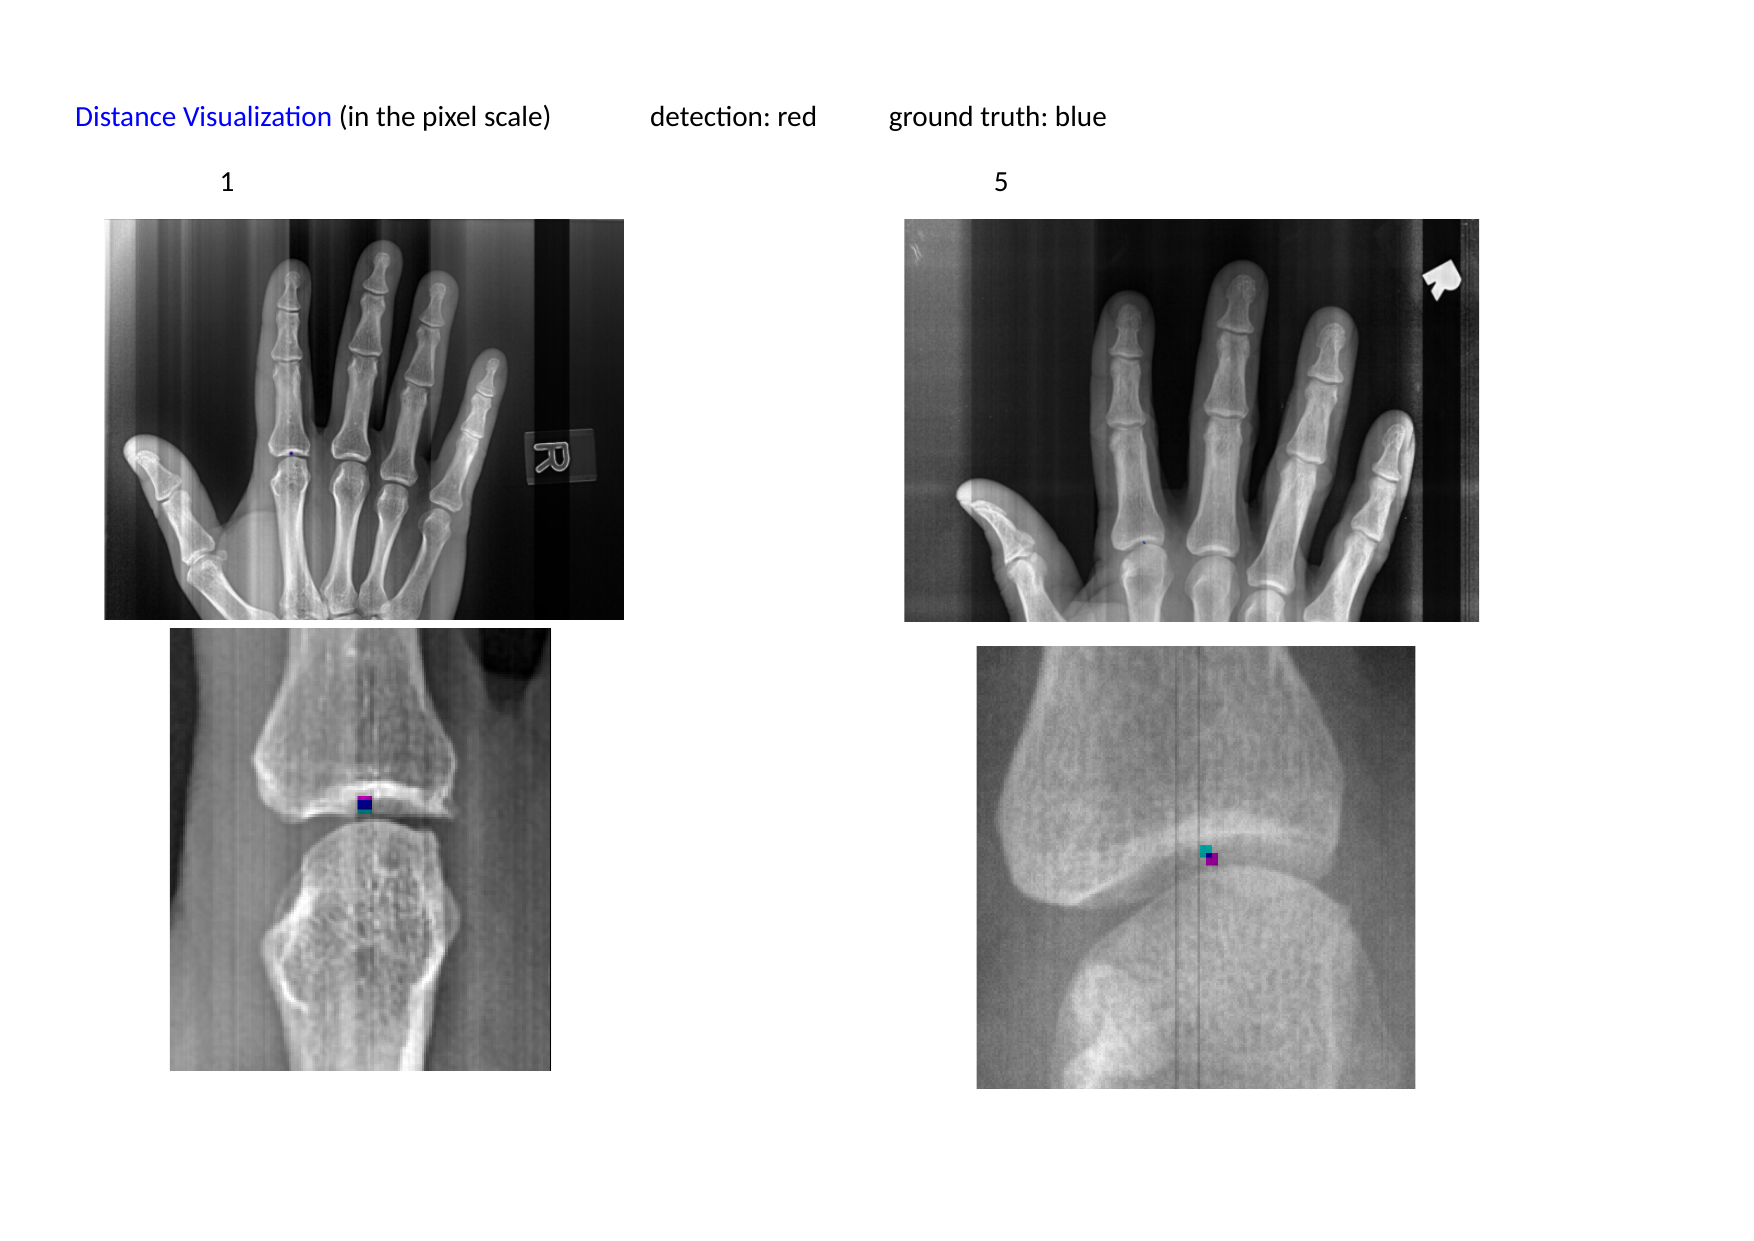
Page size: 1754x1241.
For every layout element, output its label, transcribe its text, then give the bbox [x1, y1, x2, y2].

text 1 5 [75, 149, 1679, 214]
text Distance Visualization (in the pixel scale) detection: red ground truth: blue [75, 84, 1679, 149]
picture [104, 219, 624, 620]
picture [169, 628, 571, 1071]
picture [976, 646, 1416, 1089]
picture [904, 219, 1480, 622]
